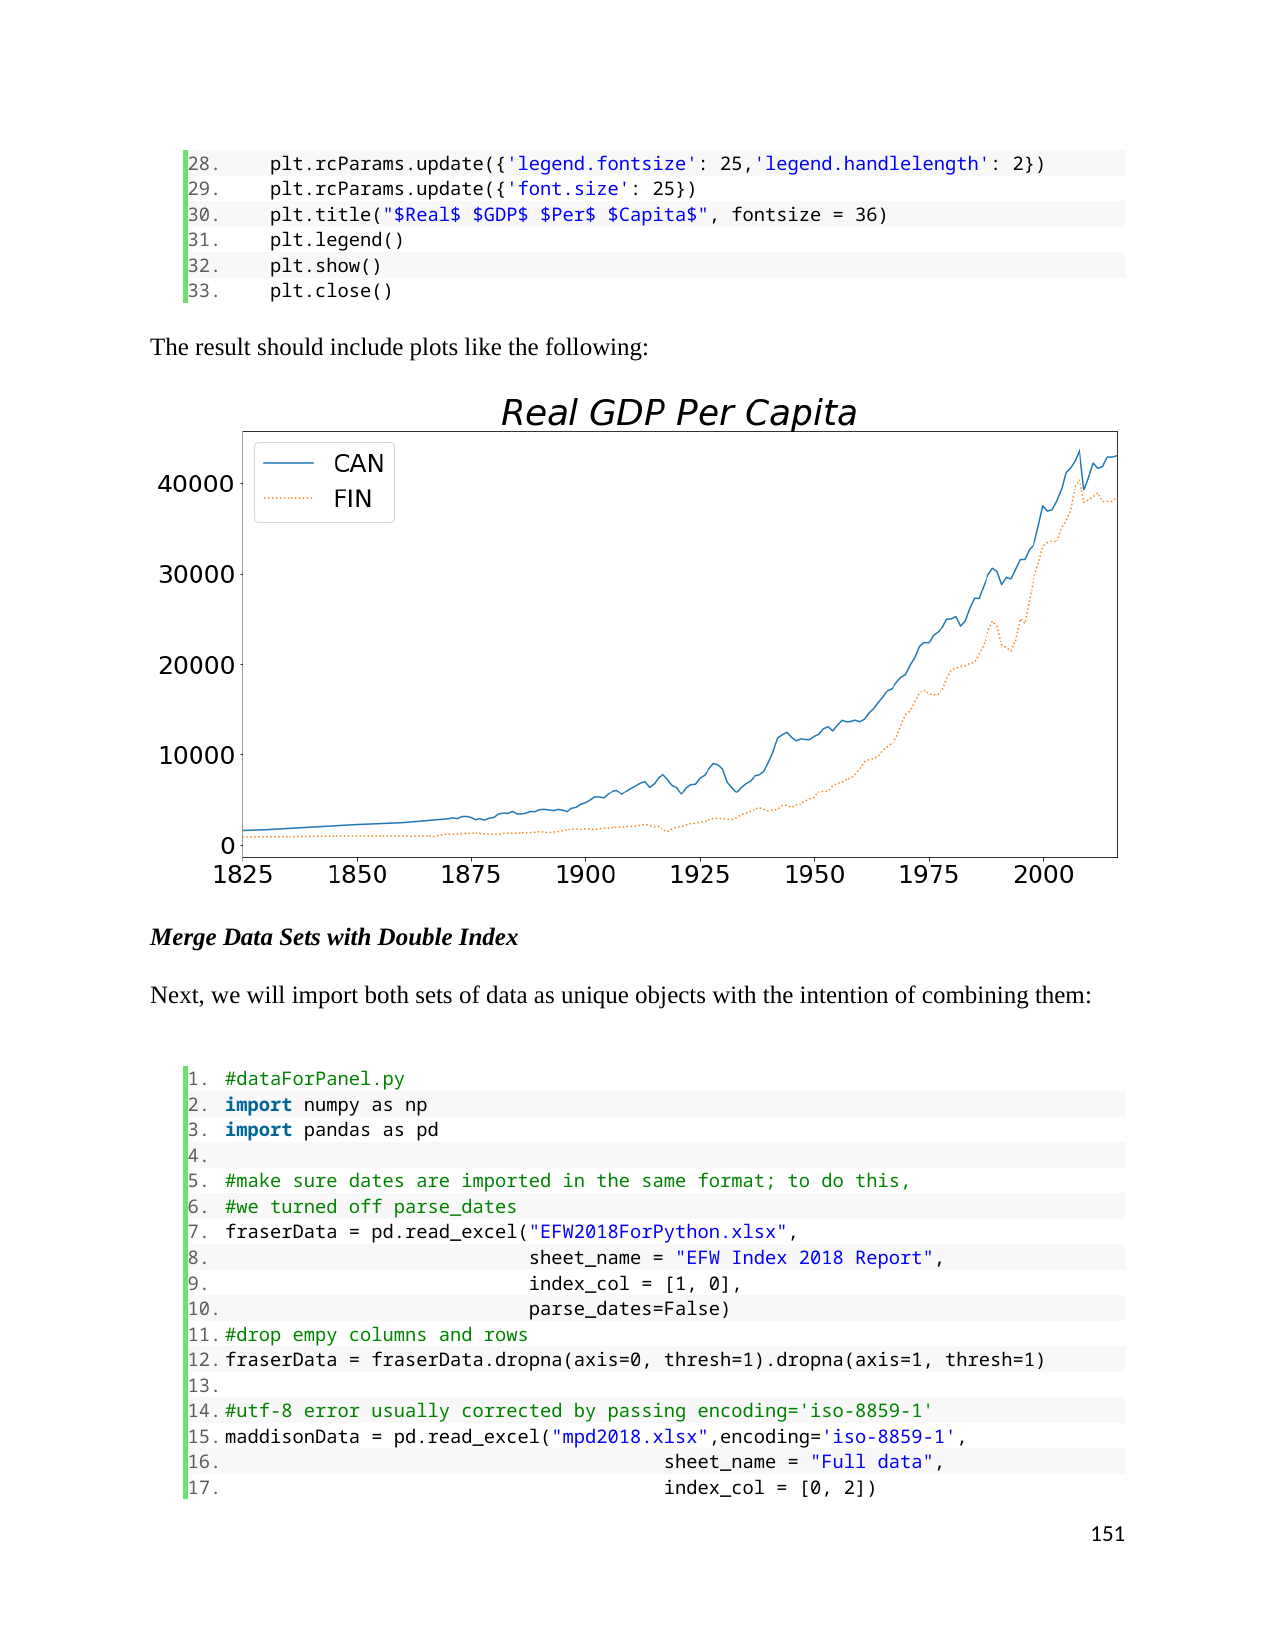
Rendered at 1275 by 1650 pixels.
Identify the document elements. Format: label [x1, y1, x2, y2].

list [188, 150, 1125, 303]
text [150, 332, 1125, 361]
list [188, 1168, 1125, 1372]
picture [150, 389, 1125, 894]
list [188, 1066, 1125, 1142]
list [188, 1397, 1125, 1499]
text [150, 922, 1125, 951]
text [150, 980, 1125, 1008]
